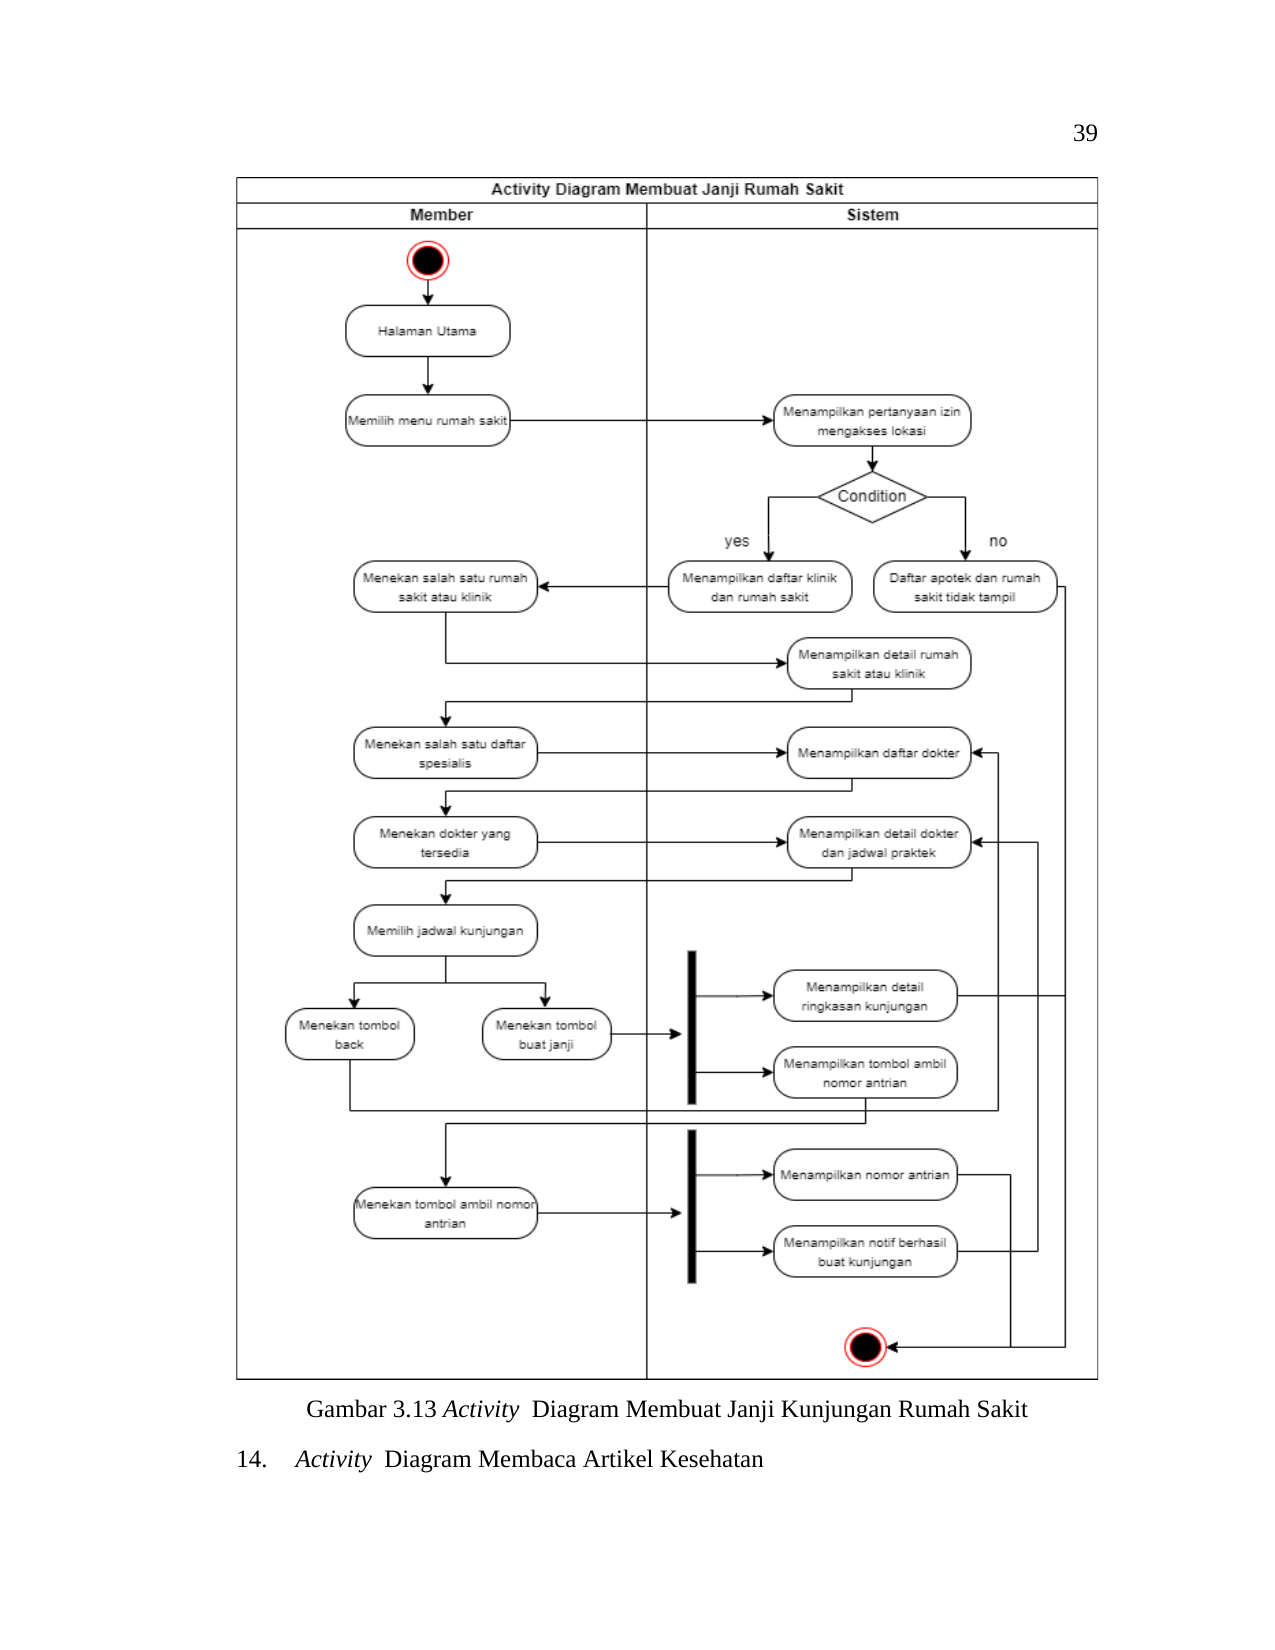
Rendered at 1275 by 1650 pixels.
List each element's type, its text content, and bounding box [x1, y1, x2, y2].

list Activity Diagram Membaca Artikel Kesehatan [236, 1444, 1098, 1473]
picture [236, 177, 1099, 1380]
